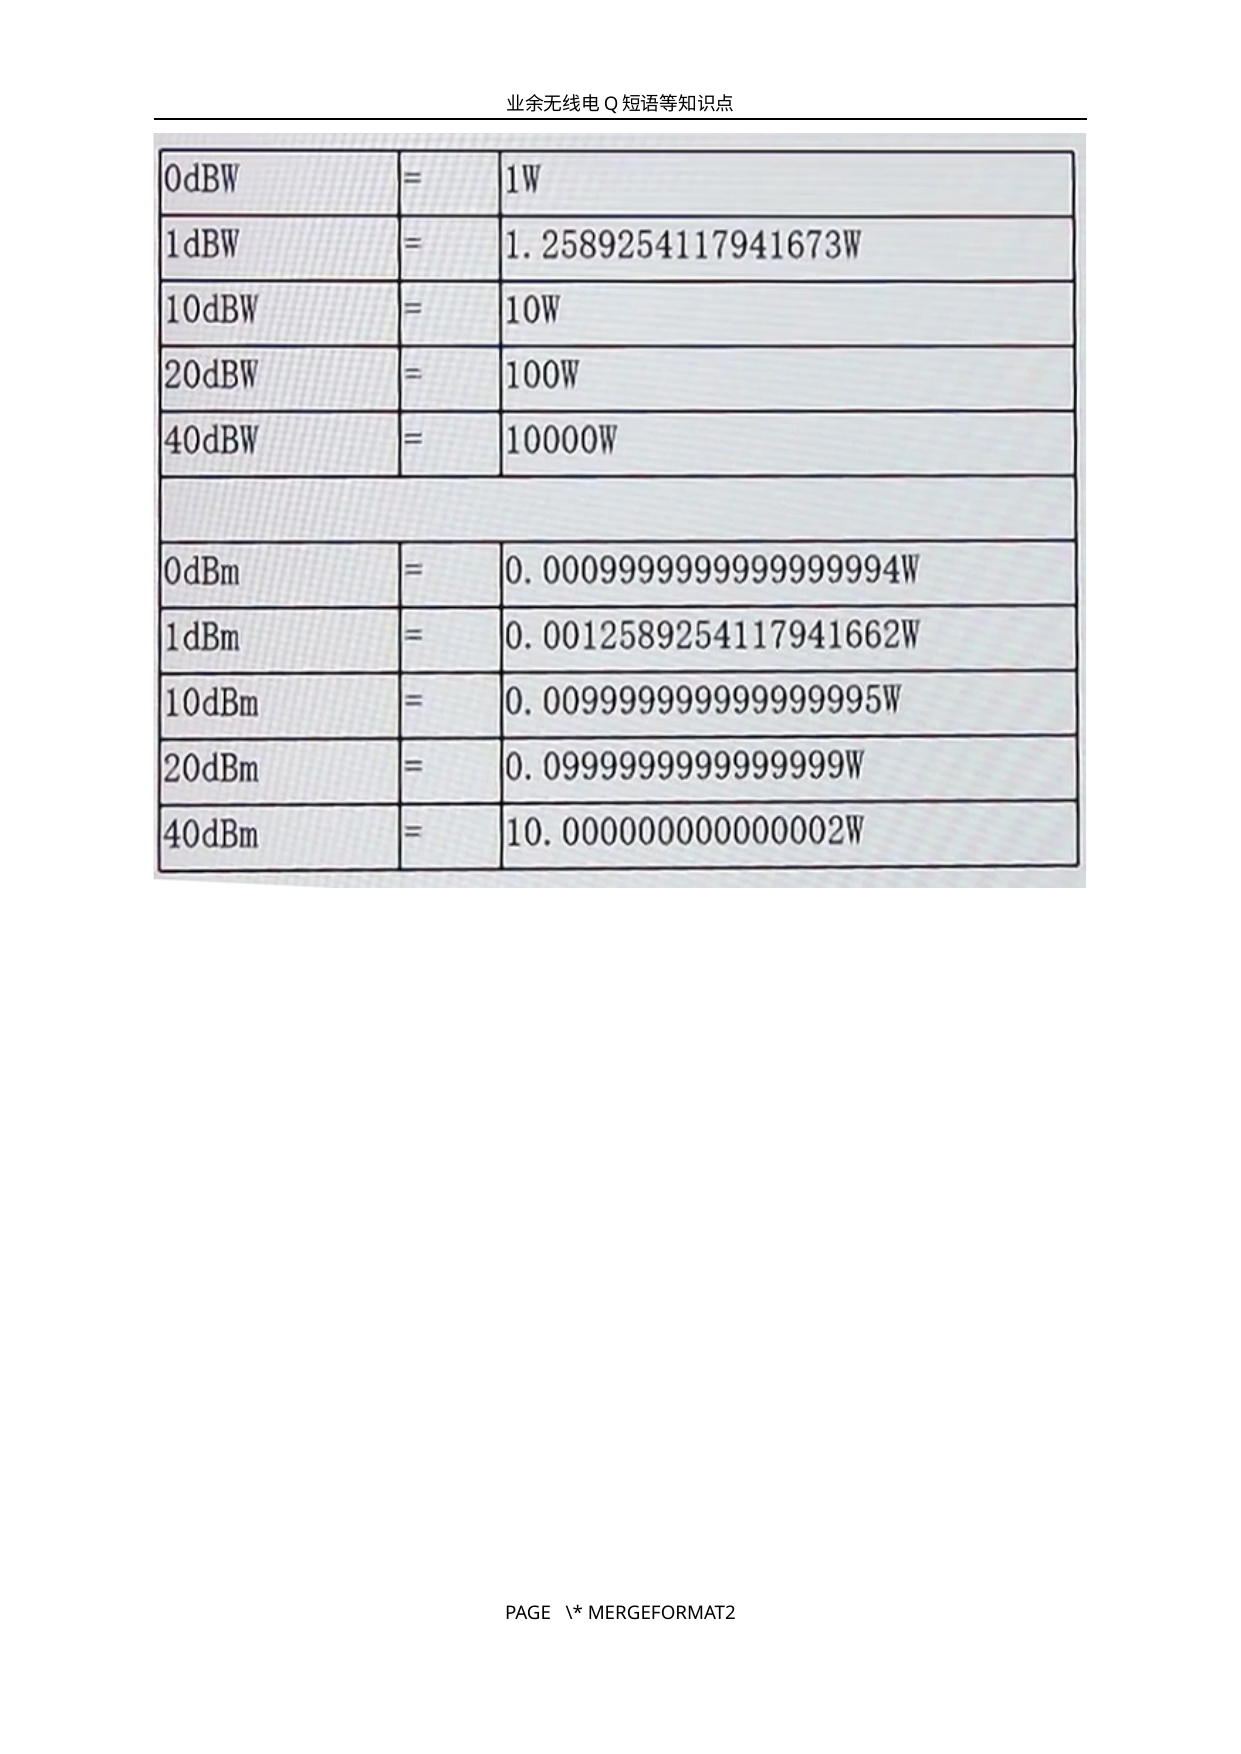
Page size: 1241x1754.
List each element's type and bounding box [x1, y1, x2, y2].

picture [153, 133, 1087, 888]
